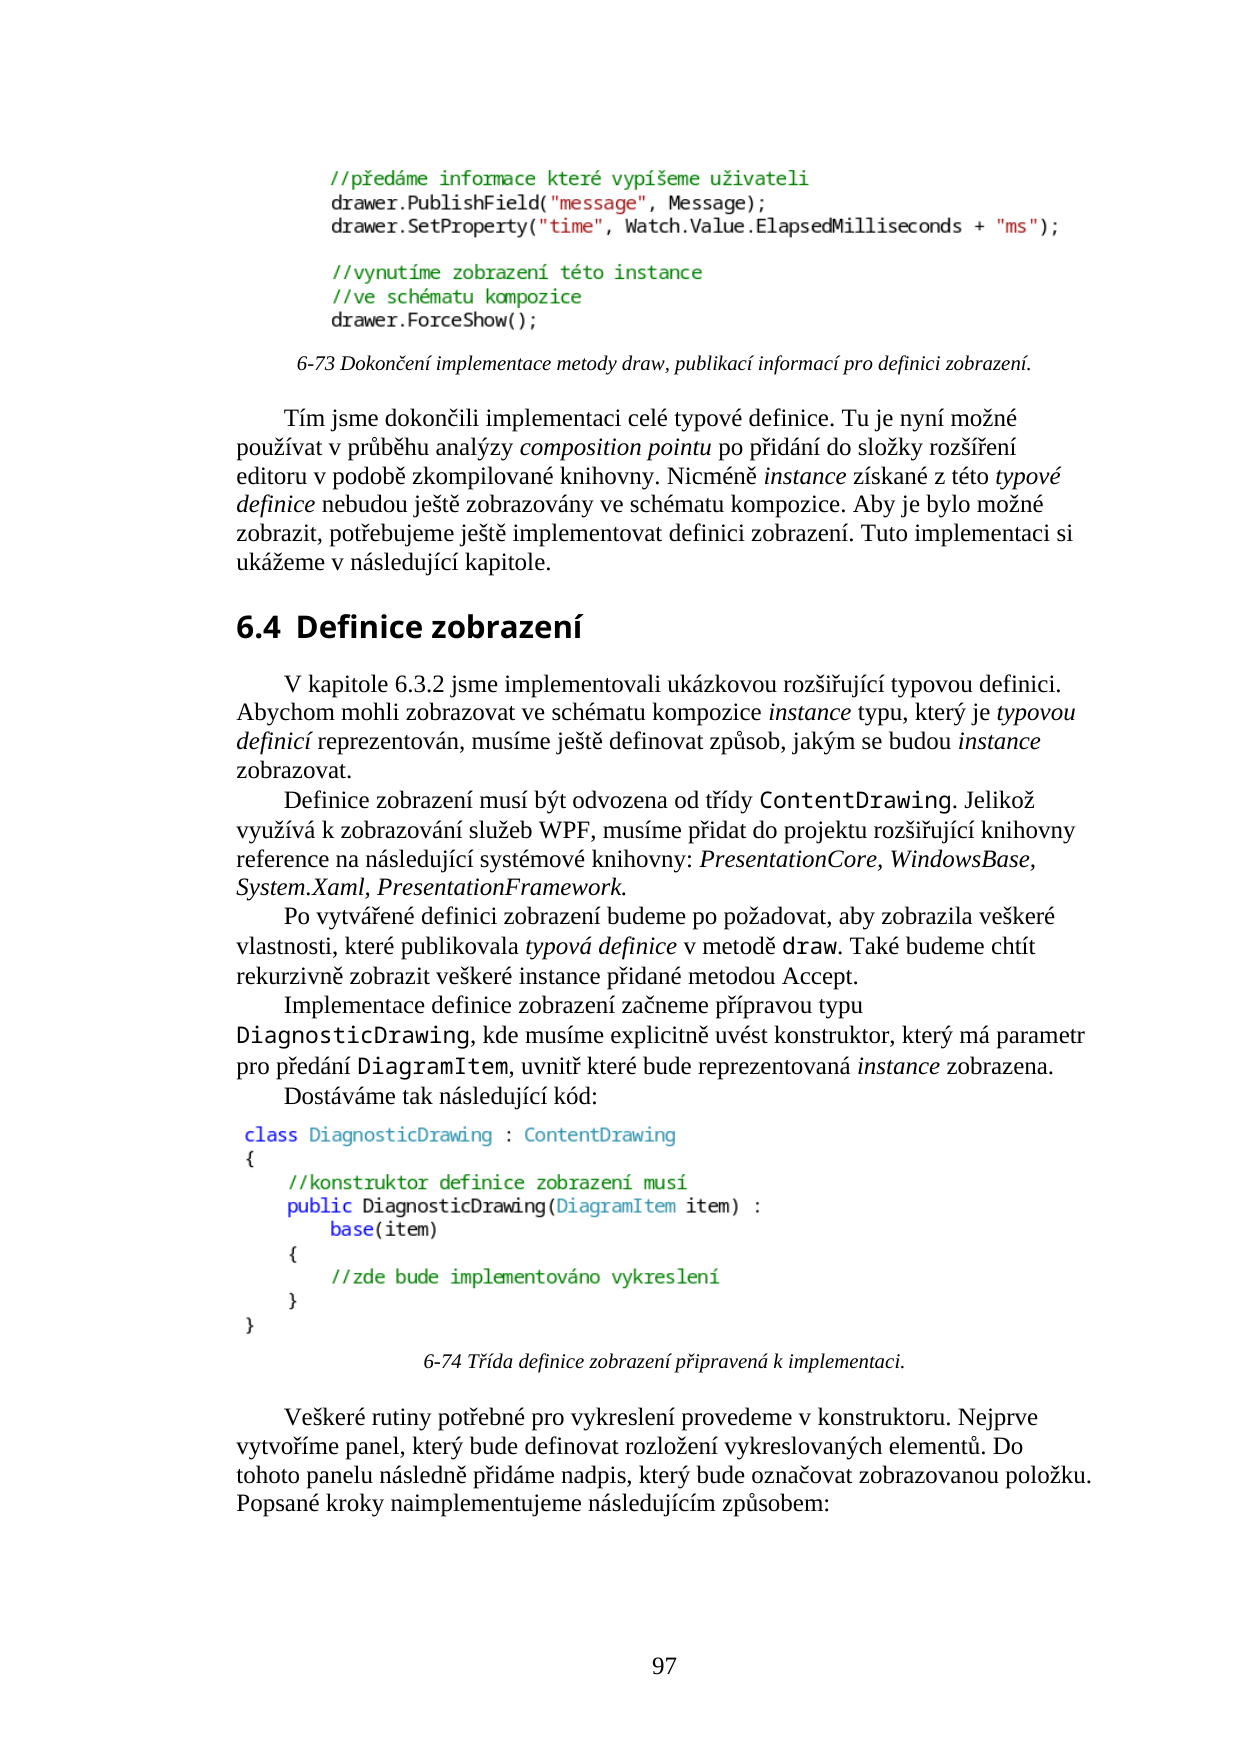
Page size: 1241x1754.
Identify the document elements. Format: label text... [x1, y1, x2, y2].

text Po vytvářené definici zobrazení budeme po požadovat, aby zobrazila veškeré vlastnosti, které publikovala typová definice v metodě draw. Také budeme chtít rekurzivně zobrazit veškeré instance přidané metodou Accept. [236, 901, 1092, 990]
text Definice zobrazení musí být odvozena od třídy ContentDrawing. Jelikož využívá k zobrazování služeb WPF, musíme přidat do projektu rozšiřující knihovny reference na následující systémové knihovny: PresentationCore, WindowsBase, System.Xaml, PresentationFramework. [236, 784, 1092, 901]
text Tím jsme dokončili implementaci celé typové definice. Tu je nyní možné používat v průběhu analýzy composition pointu po přidání do složky rozšíření editoru v podobě zkompilované knihovny. Nicméně instance získané z této typové definice nebudou ještě zobrazovány ve schématu kompozice. Aby je bylo možné zobrazit, potřebujeme ještě implementovat definici zobrazení. Tuto implementaci si ukážeme v následující kapitole. [236, 403, 1092, 576]
text Implementace definice zobrazení začneme přípravou typu DiagnosticDrawing, kde musíme explicitně uvést konstruktor, který má parametr pro předání DiagramItem, uvnitř které bude reprezentovaná instance zobrazena. [236, 990, 1092, 1081]
text Dostáváme tak následující kód: [236, 1081, 1092, 1110]
text Veškeré rutiny potřebné pro vykreslení provedeme v konstruktoru. Nejprve vytvoříme panel, který bude definovat rozložení vykreslovaných elementů. Do tohoto panelu následně přidáme nadpis, který bude označovat zobrazovanou položku. Popsané kroky naimplementujeme následujícím způsobem: [236, 1402, 1092, 1517]
text V kapitole 6.3.2 jsme implementovali ukázkovou rozšiřující typovou definici. Abychom mohli zobrazovat ve schématu kompozice instance typu, který je typovou definicí reprezentován, musíme ještě definovat způsob, jakým se budou instance zobrazovat. [236, 669, 1092, 784]
subtitle Definice zobrazení [236, 605, 1092, 647]
